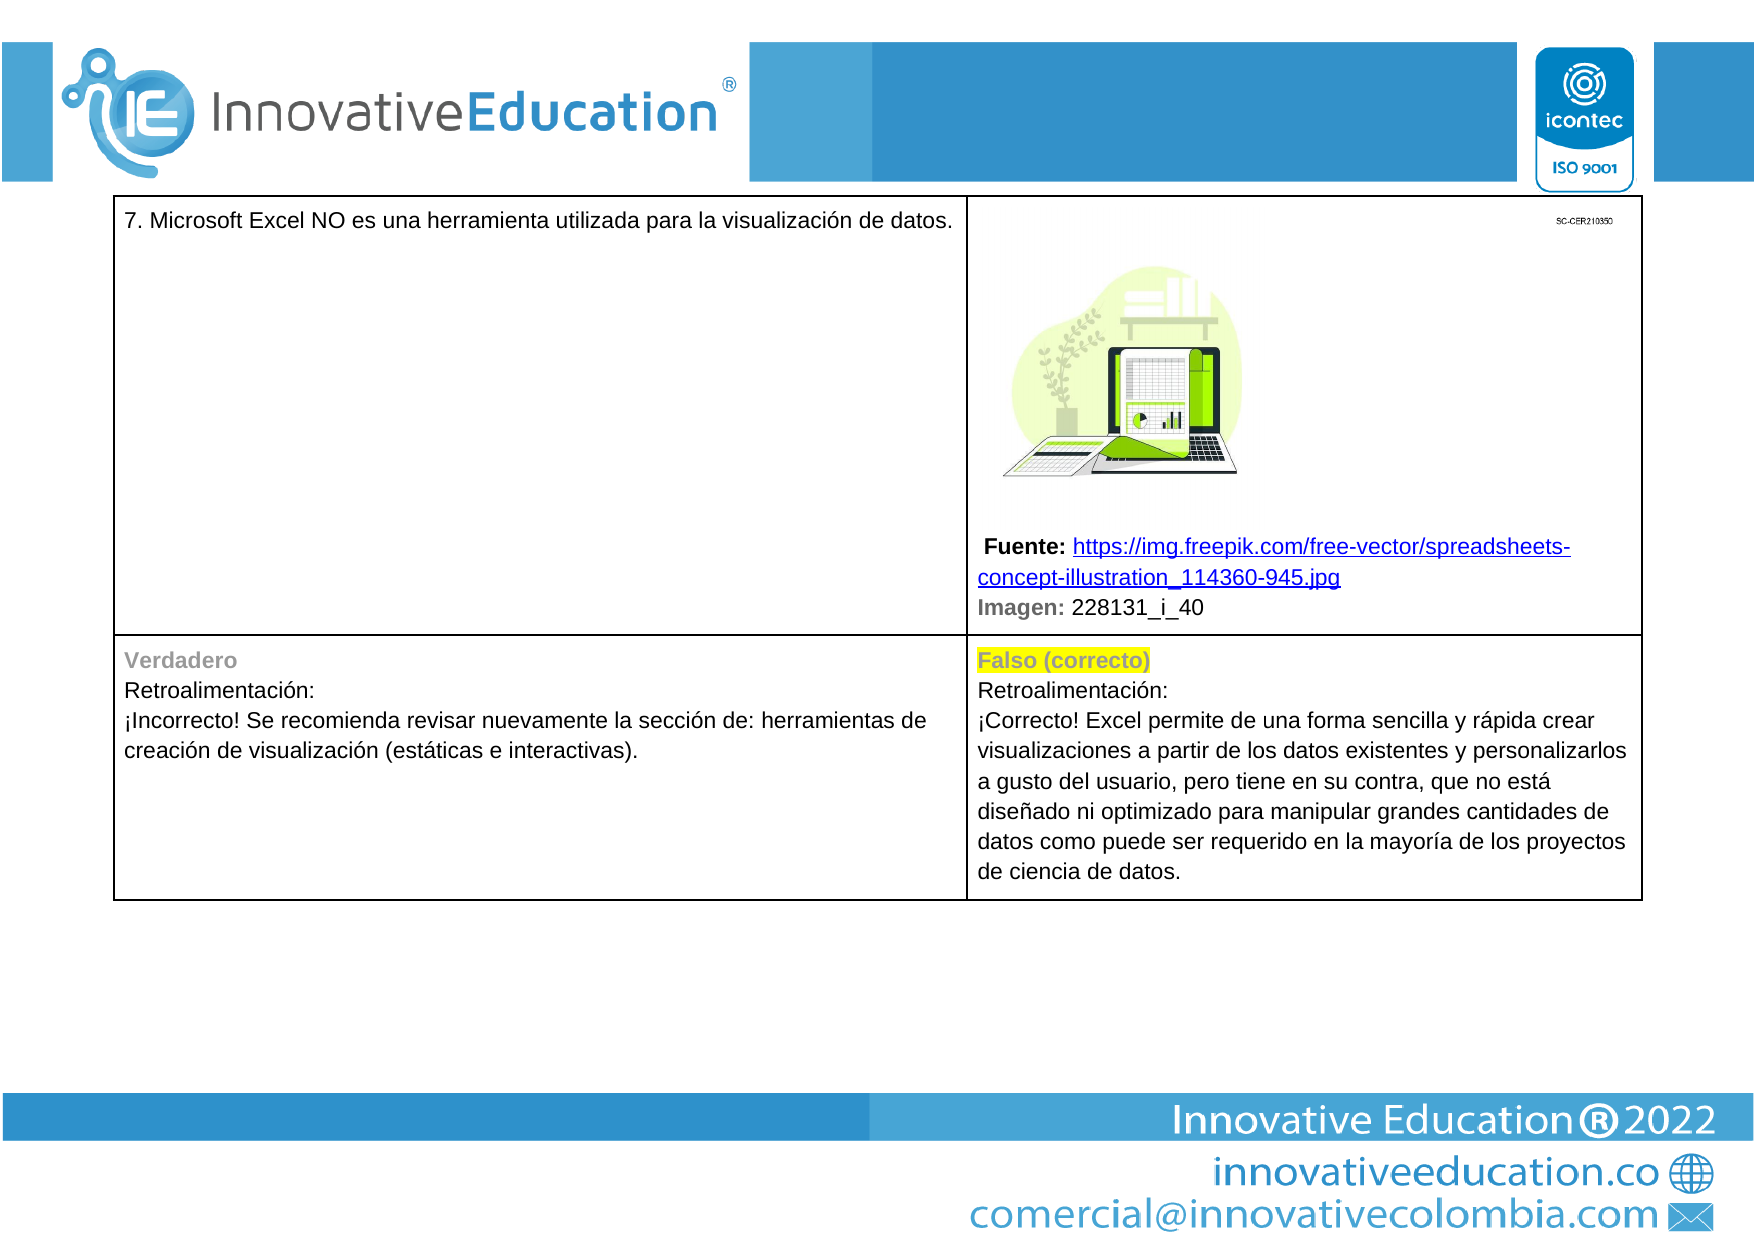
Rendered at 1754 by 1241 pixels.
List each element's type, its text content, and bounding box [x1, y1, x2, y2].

table_cell Verdadero Retroalimentación: ¡Incorrecto! Se recomienda revisar nuevamente la sección de: herramientas de creación de visualización (estáticas e interactivas). [115, 636, 966, 899]
table_cell 7. Microsoft Excel NO es una herramienta utilizada para la visualización de datos. [115, 197, 966, 634]
picture [1654, 29, 1754, 195]
picture [977, 207, 1265, 530]
picture [2, 1092, 1754, 1238]
picture [1532, 45, 1637, 195]
table_cell Fuente: https://img.freepik.com/free-vector/spreadsheets-concept-illustration_114360-945.jpg Imagen: 228131_i_40 [968, 197, 1641, 634]
picture [2, 29, 1517, 195]
table_cell Falso (correcto) Retroalimentación: ¡Correcto! Excel permite de una forma sencilla y rápida crear visualizaciones a partir de los datos existentes y personalizarlos a gusto del usuario, pero tiene en su contra, que no está diseñado ni optimizado para manipular grandes cantidades de datos como puede ser requerido en la mayoría de los proyectos de ciencia de datos. [968, 636, 1641, 899]
